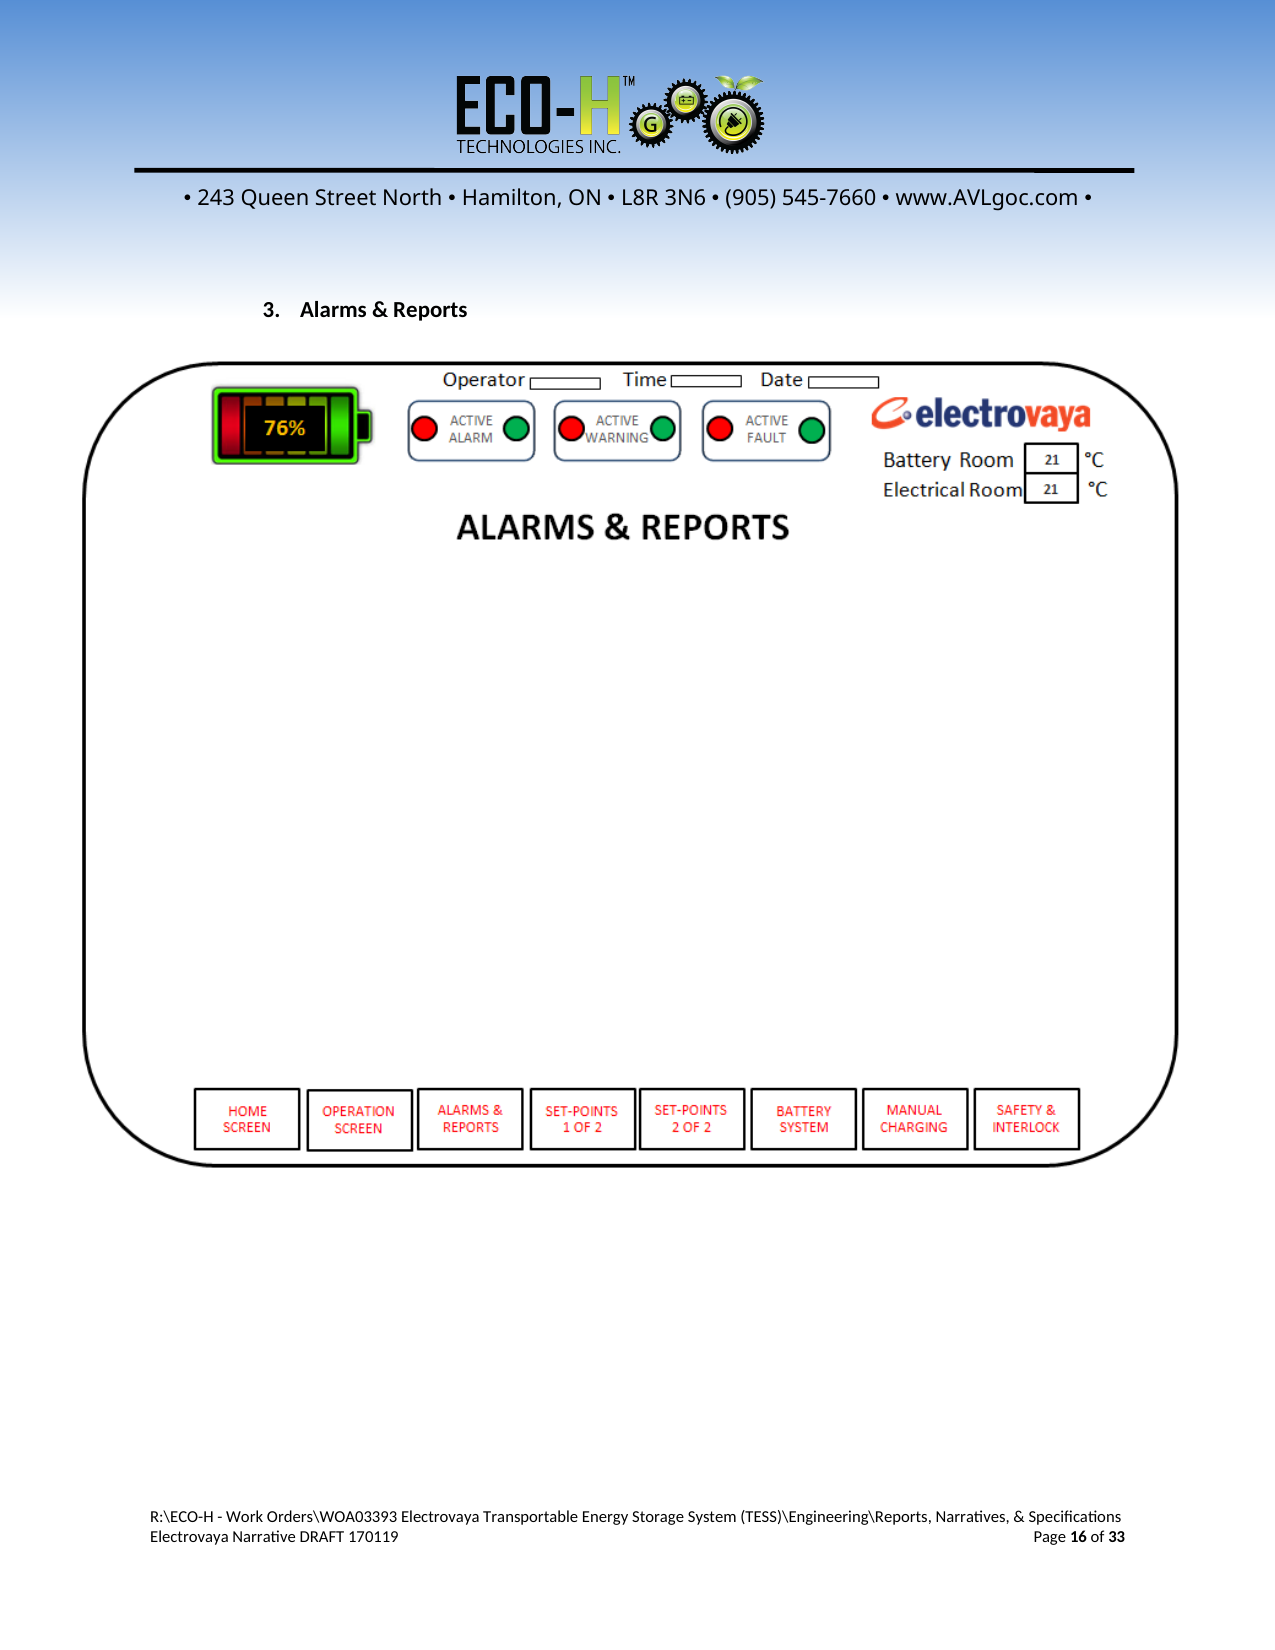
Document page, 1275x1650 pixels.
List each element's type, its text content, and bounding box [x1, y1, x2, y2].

picture [75, 351, 1192, 1181]
list Alarms & Reports [262, 296, 1137, 324]
picture [456, 75, 765, 158]
